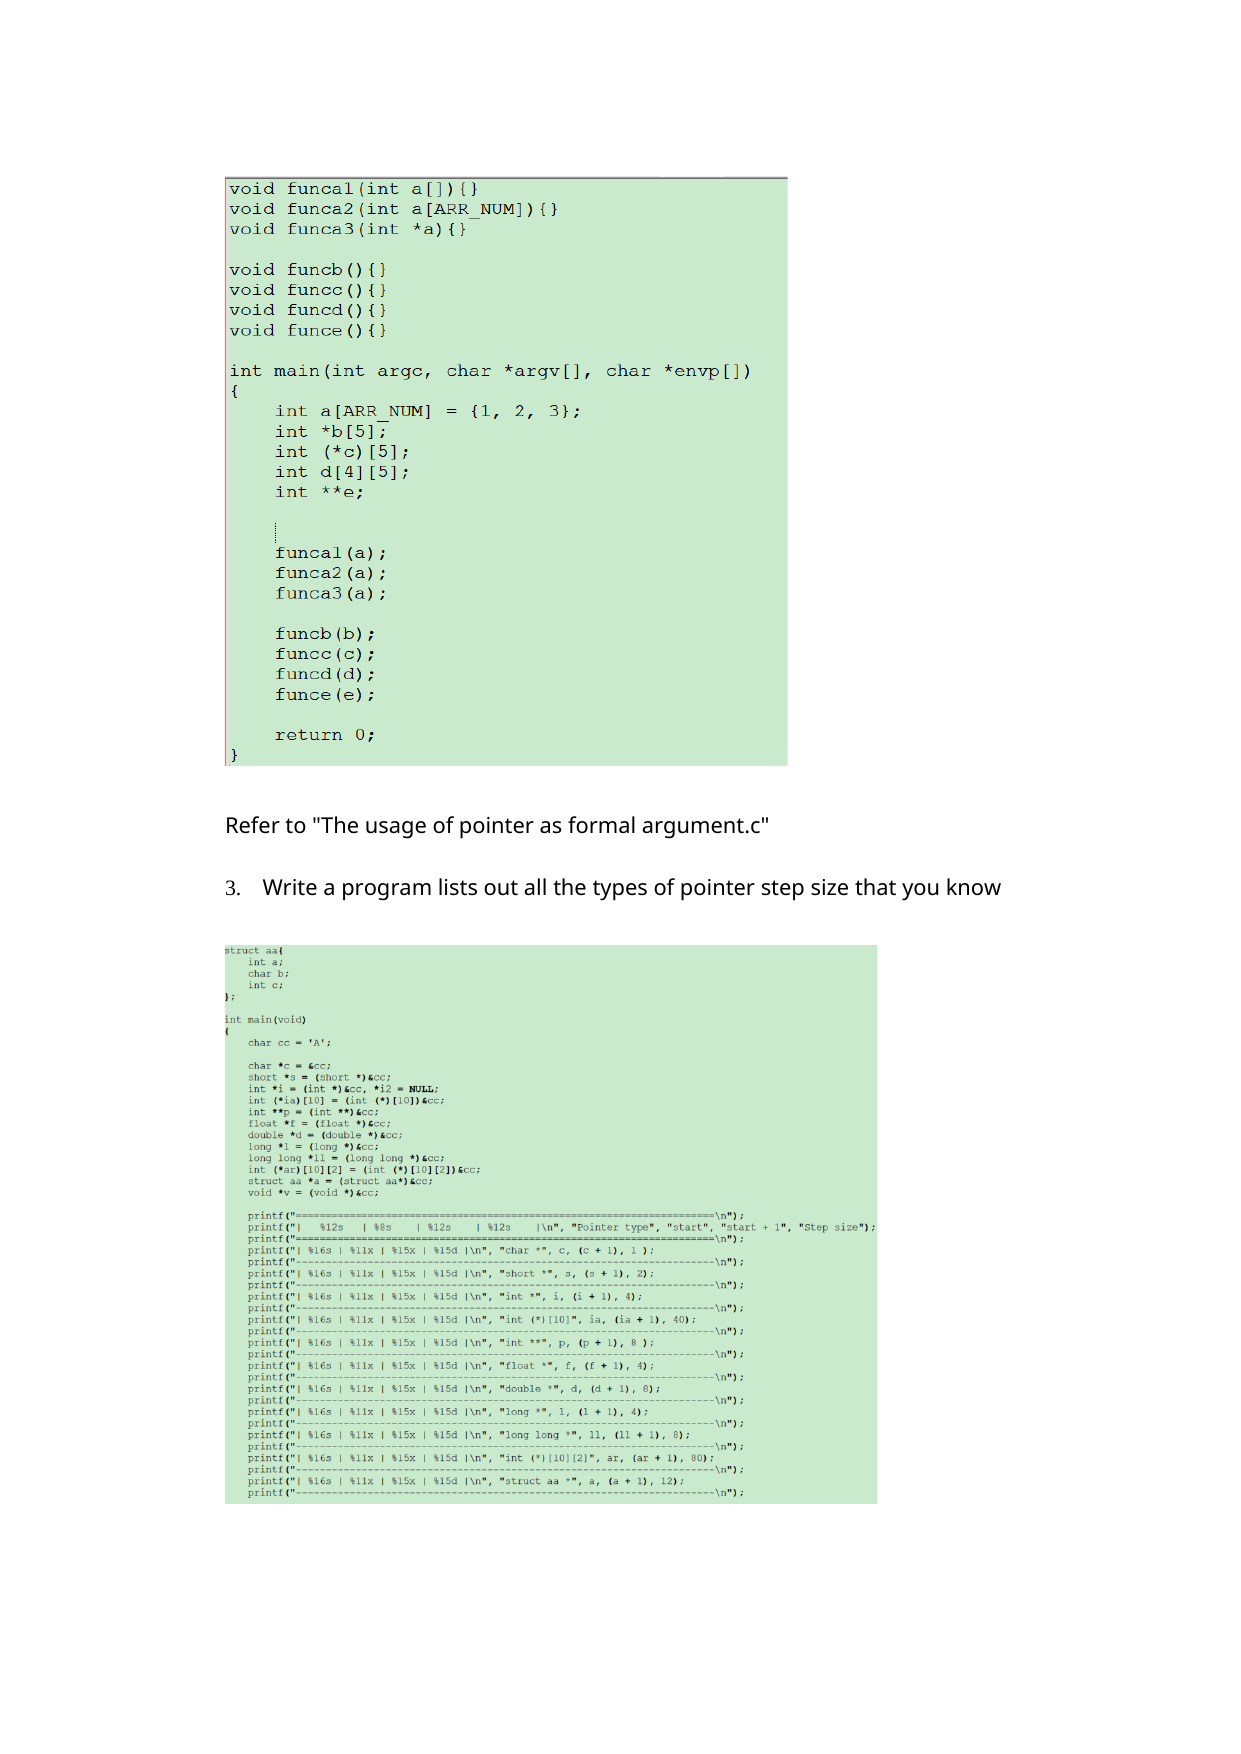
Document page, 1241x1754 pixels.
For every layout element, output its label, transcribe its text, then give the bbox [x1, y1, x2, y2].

list Write a program lists out all the types of pointer step size that you know [225, 870, 1053, 903]
text Refer to "The usage of pointer as formal argument.c" [225, 809, 1053, 841]
picture [224, 176, 788, 766]
picture [224, 945, 878, 1504]
